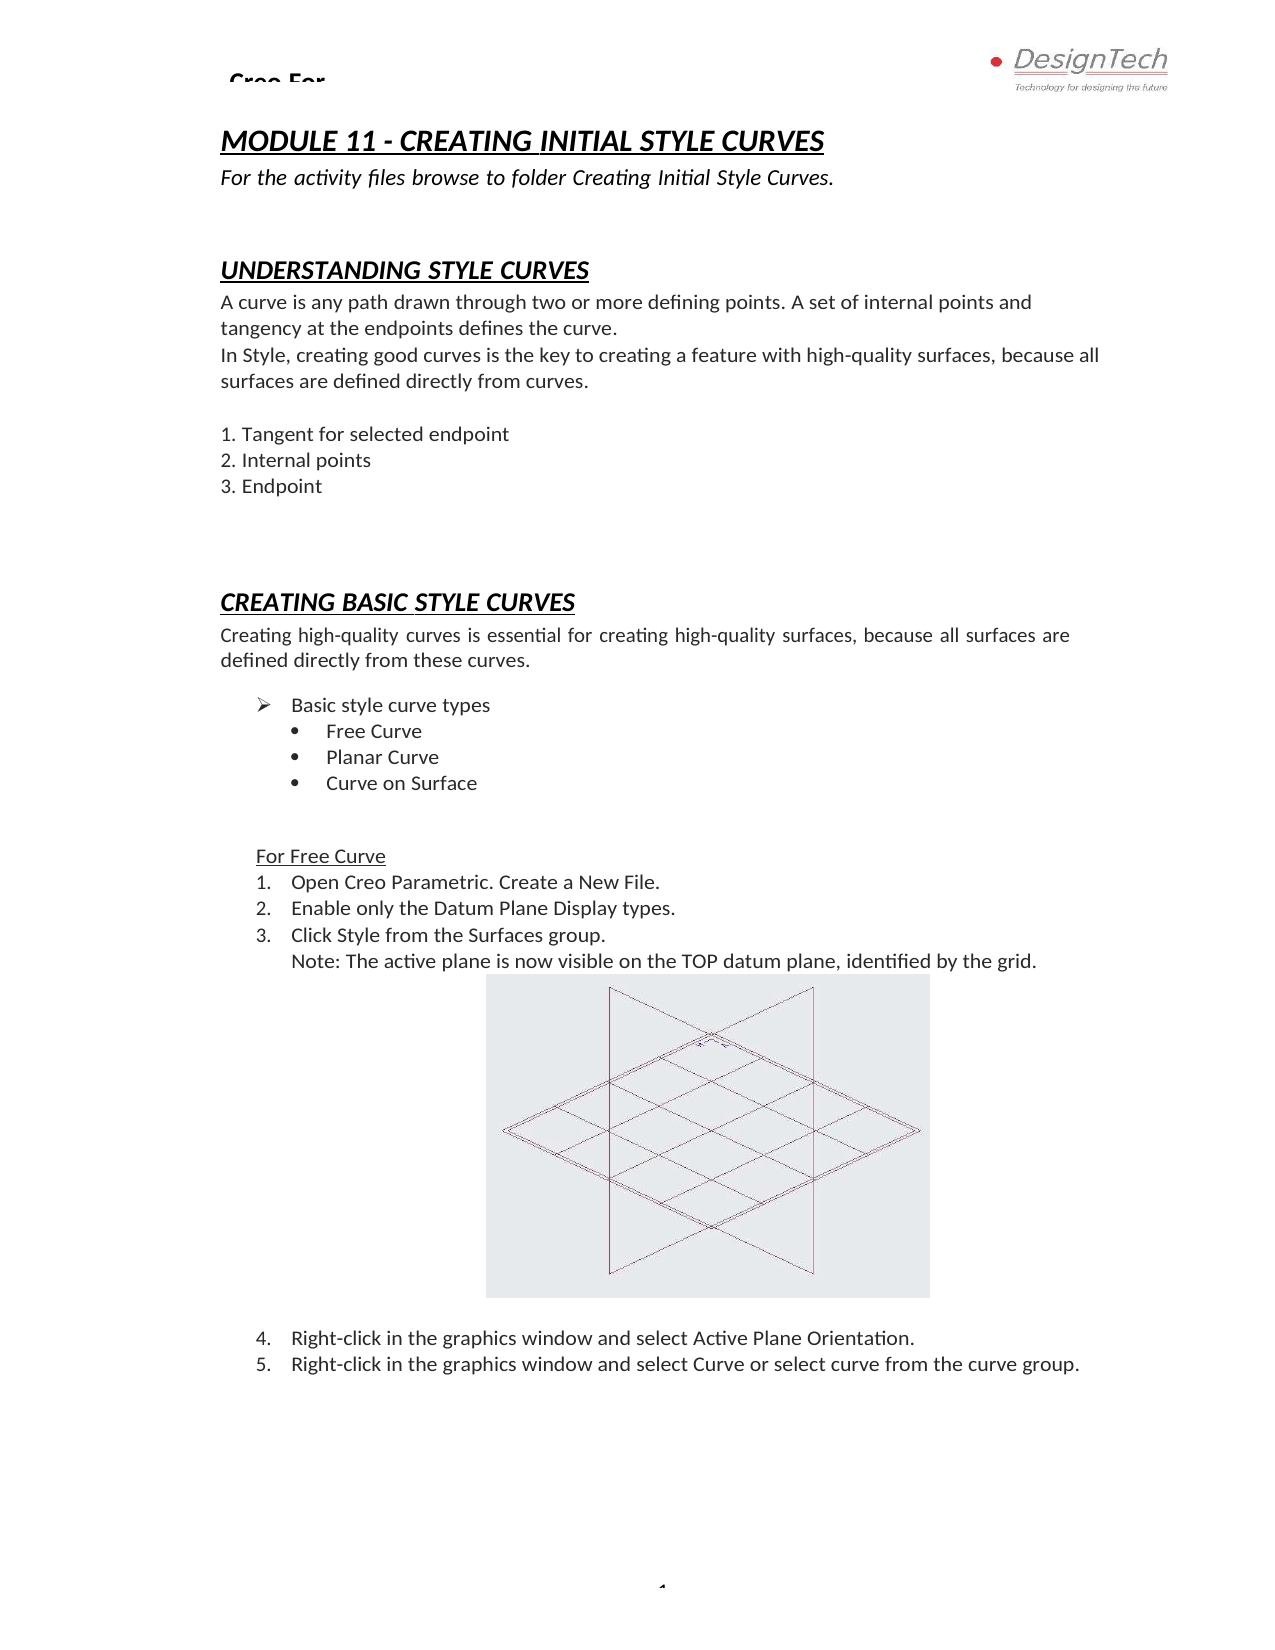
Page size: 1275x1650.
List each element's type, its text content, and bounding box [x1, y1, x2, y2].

text A curve is any path drawn through two or more defining points. A set of internal points and tangency at the endpoints defines the curve. [220, 289, 1111, 341]
list Right-click in the graphics window and select Active Plane Orientation. [256, 1325, 1231, 1351]
text In Style, creating good curves is the key to creating a feature with high-quality surfaces, because all surfaces are defined directly from curves. [220, 342, 1100, 393]
list Enable only the Datum Plane Display types. [256, 896, 1231, 921]
list Free Curve [291, 718, 1231, 743]
text For Free Curve [256, 843, 1231, 868]
list Tangent for selected endpoint [220, 421, 1231, 446]
subtitle CREATING BASIC STYLE CURVES [220, 585, 1231, 618]
list Planar Curve [291, 744, 1231, 770]
text For the activity files browse to folder Creating Initial Style Curves. [220, 163, 1231, 191]
text Creating high-quality curves is essential for creating high-quality surfaces, because all surfaces are defined directly from these curves. [220, 622, 1100, 673]
list Basic style curve types [256, 692, 1231, 717]
subtitle UNDERSTANDING STYLE CURVES [220, 253, 1231, 286]
list Endpoint [220, 473, 1231, 499]
list Click Style from the Surfaces group. [256, 922, 1231, 947]
list Right-click in the graphics window and select Curve or select curve from the curve group. [256, 1351, 1231, 1377]
list Internal points [220, 447, 1231, 472]
list Open Creo Parametric. Create a New File. [256, 869, 1231, 894]
picture [990, 47, 1168, 92]
text Note: The active plane is now visible on the TOP datum plane, identified by the grid. [291, 948, 1231, 973]
subtitle MODULE 11 - CREATING INITIAL STYLE CURVES [220, 121, 1231, 159]
list Curve on Surface [291, 771, 1231, 796]
picture [486, 974, 930, 1298]
